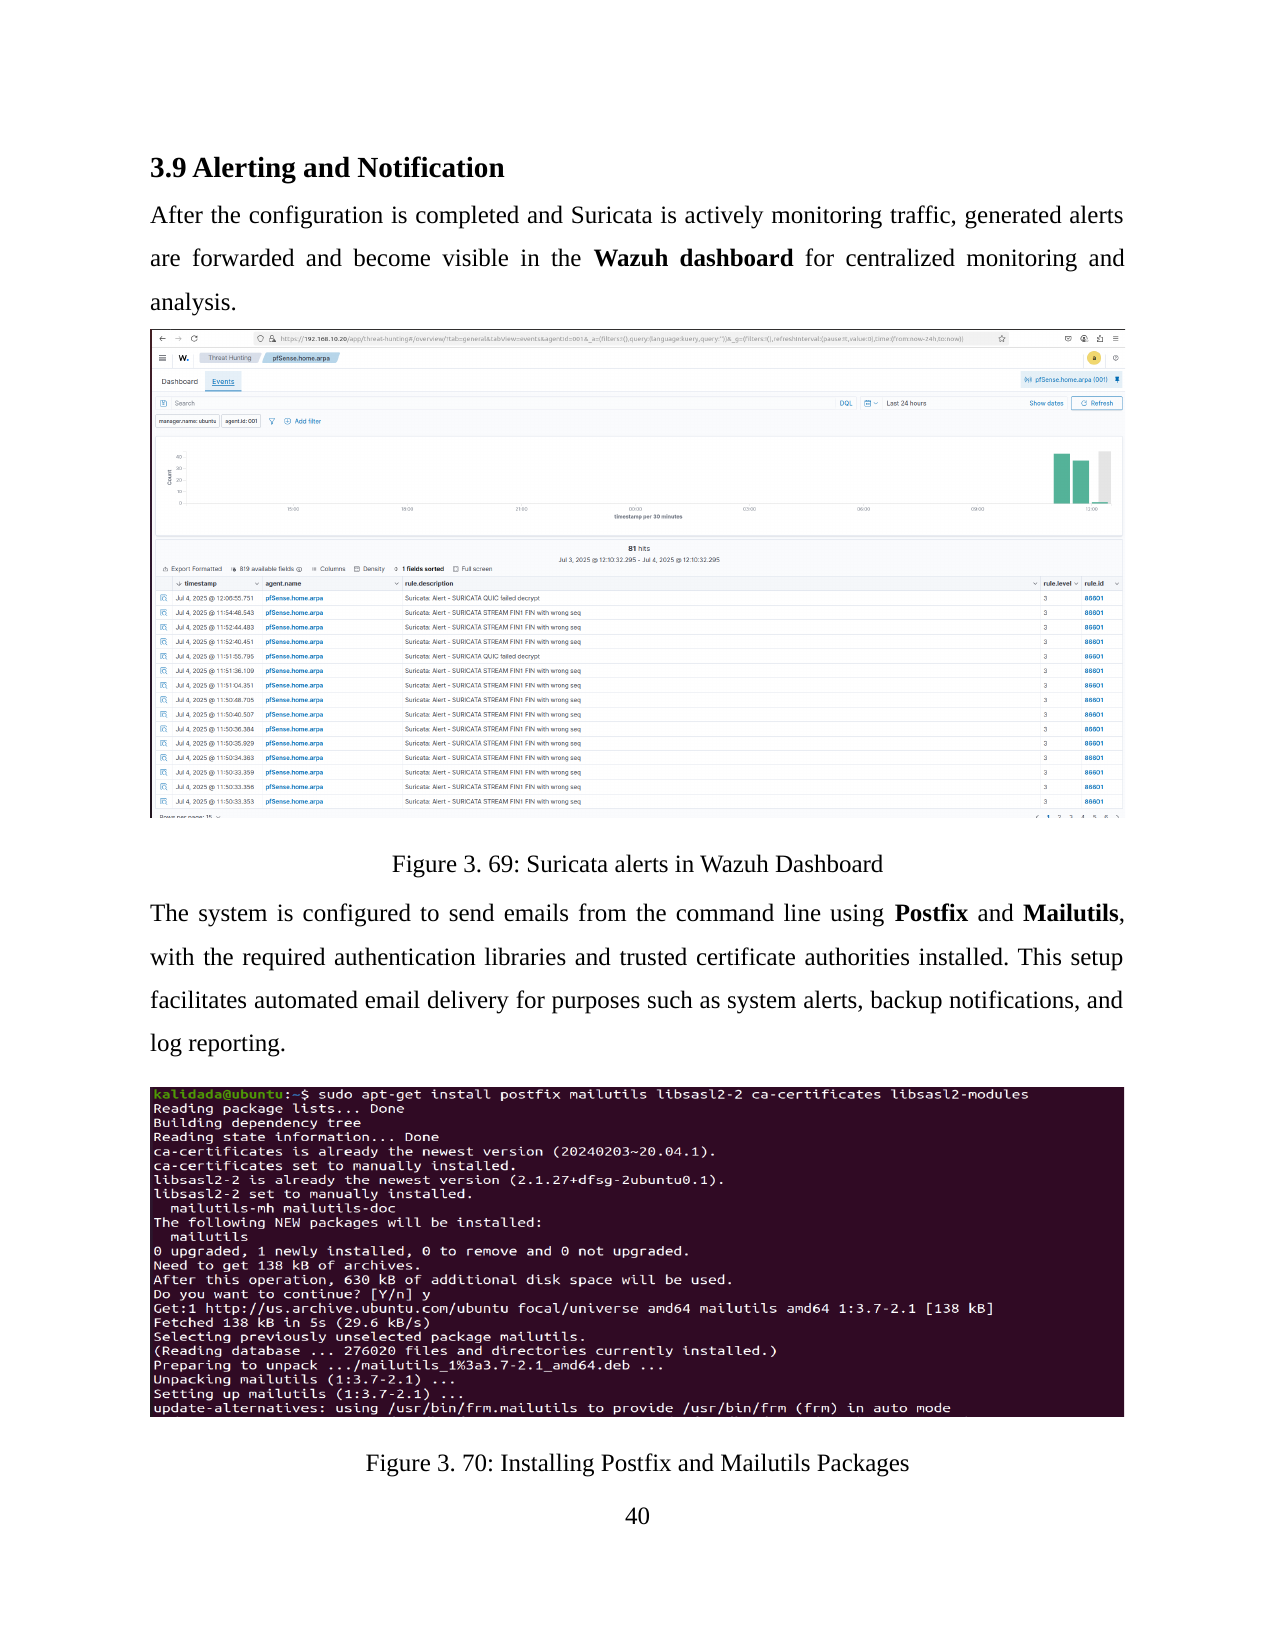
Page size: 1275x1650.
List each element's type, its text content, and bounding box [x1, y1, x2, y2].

picture [150, 329, 1125, 818]
text The system is configured to send emails from the command line using Postfix and Mailutils, with the required authentication libraries and trusted certificate authorities installed. This setup facilitates automated email delivery for purposes such as system alerts, backup notifications, and log reporting. [150, 898, 1125, 1057]
subtitle 3.9 Alerting and Notification [150, 150, 1125, 183]
picture [150, 1087, 1125, 1417]
text After the configuration is completed and Suricata is actively monitoring traffic, generated alerts are forwarded and become visible in the Wazuh dashboard for centralized monitoring and analysis. [150, 200, 1125, 315]
